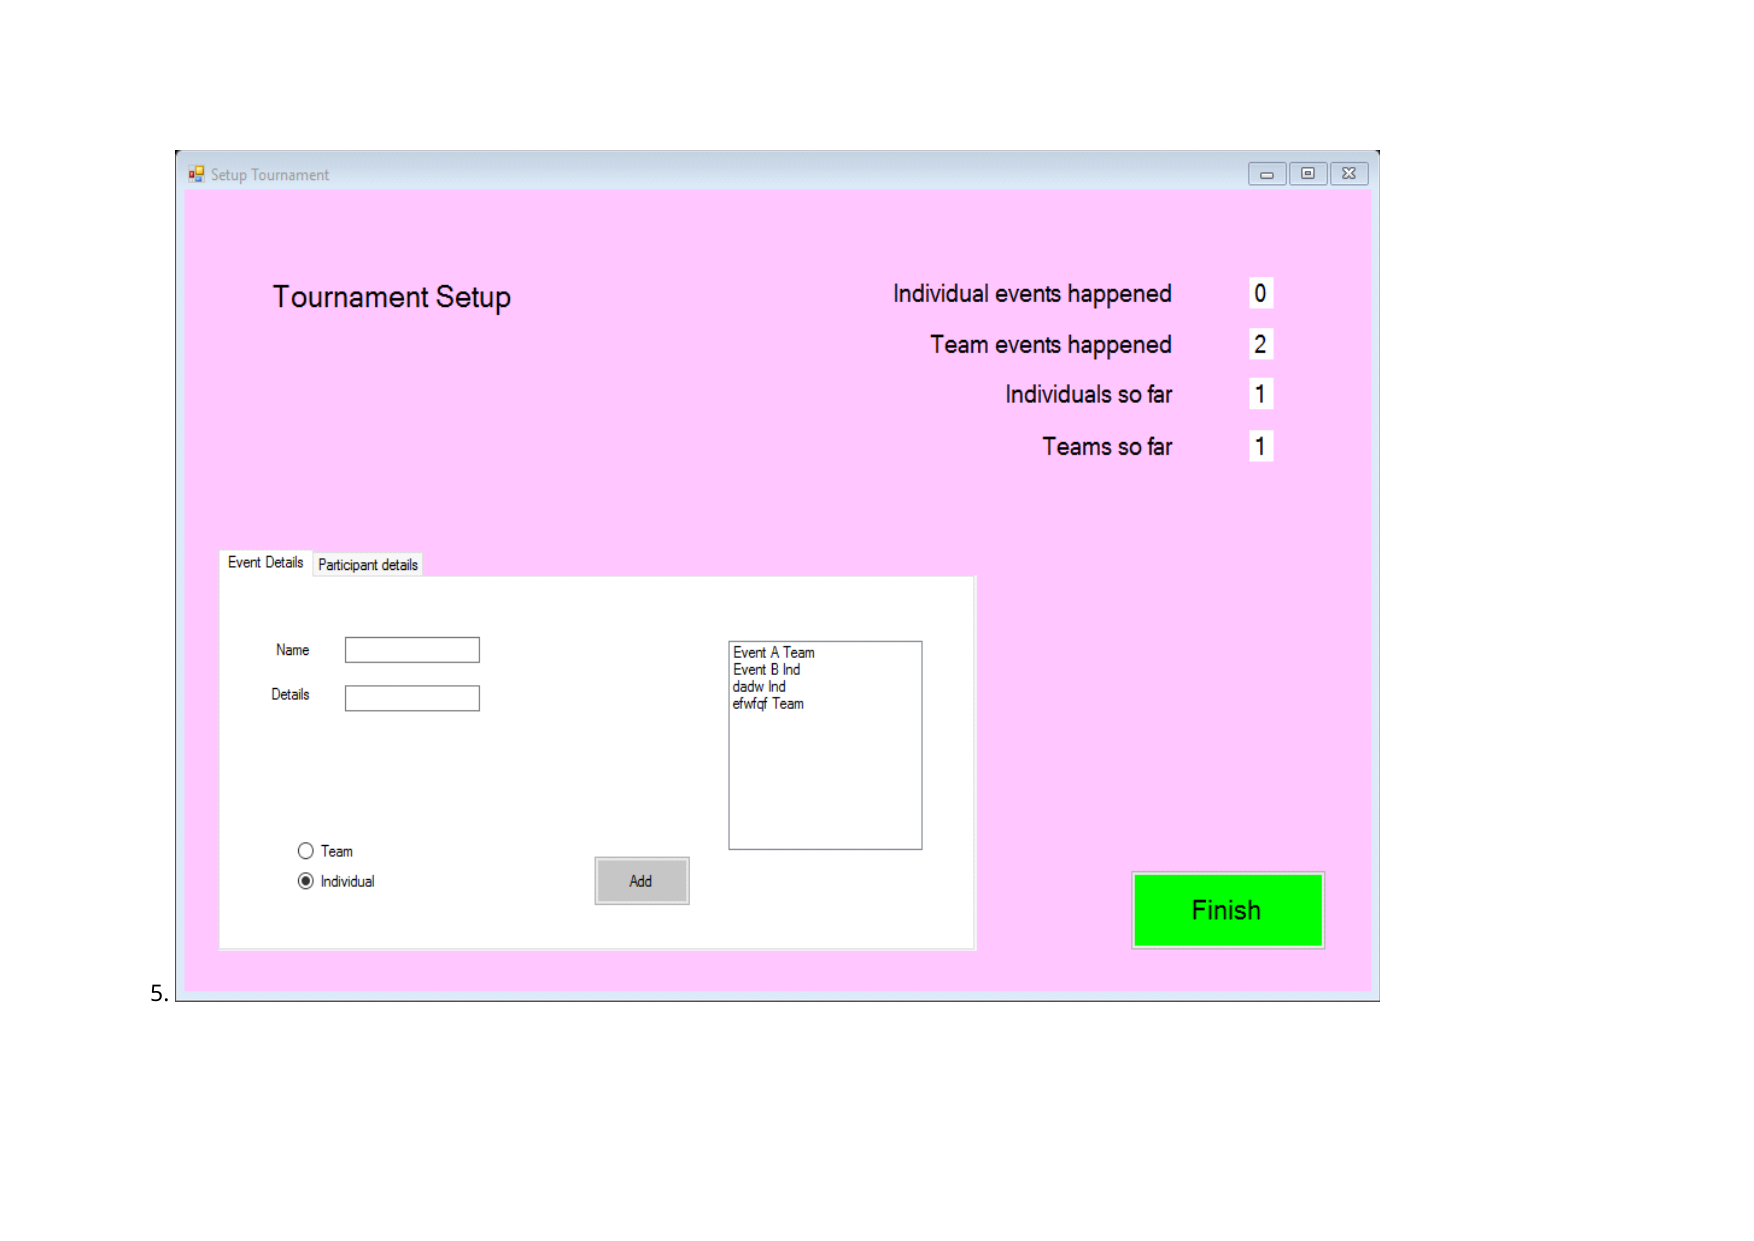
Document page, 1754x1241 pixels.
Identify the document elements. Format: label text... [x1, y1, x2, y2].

picture [175, 150, 1380, 1002]
